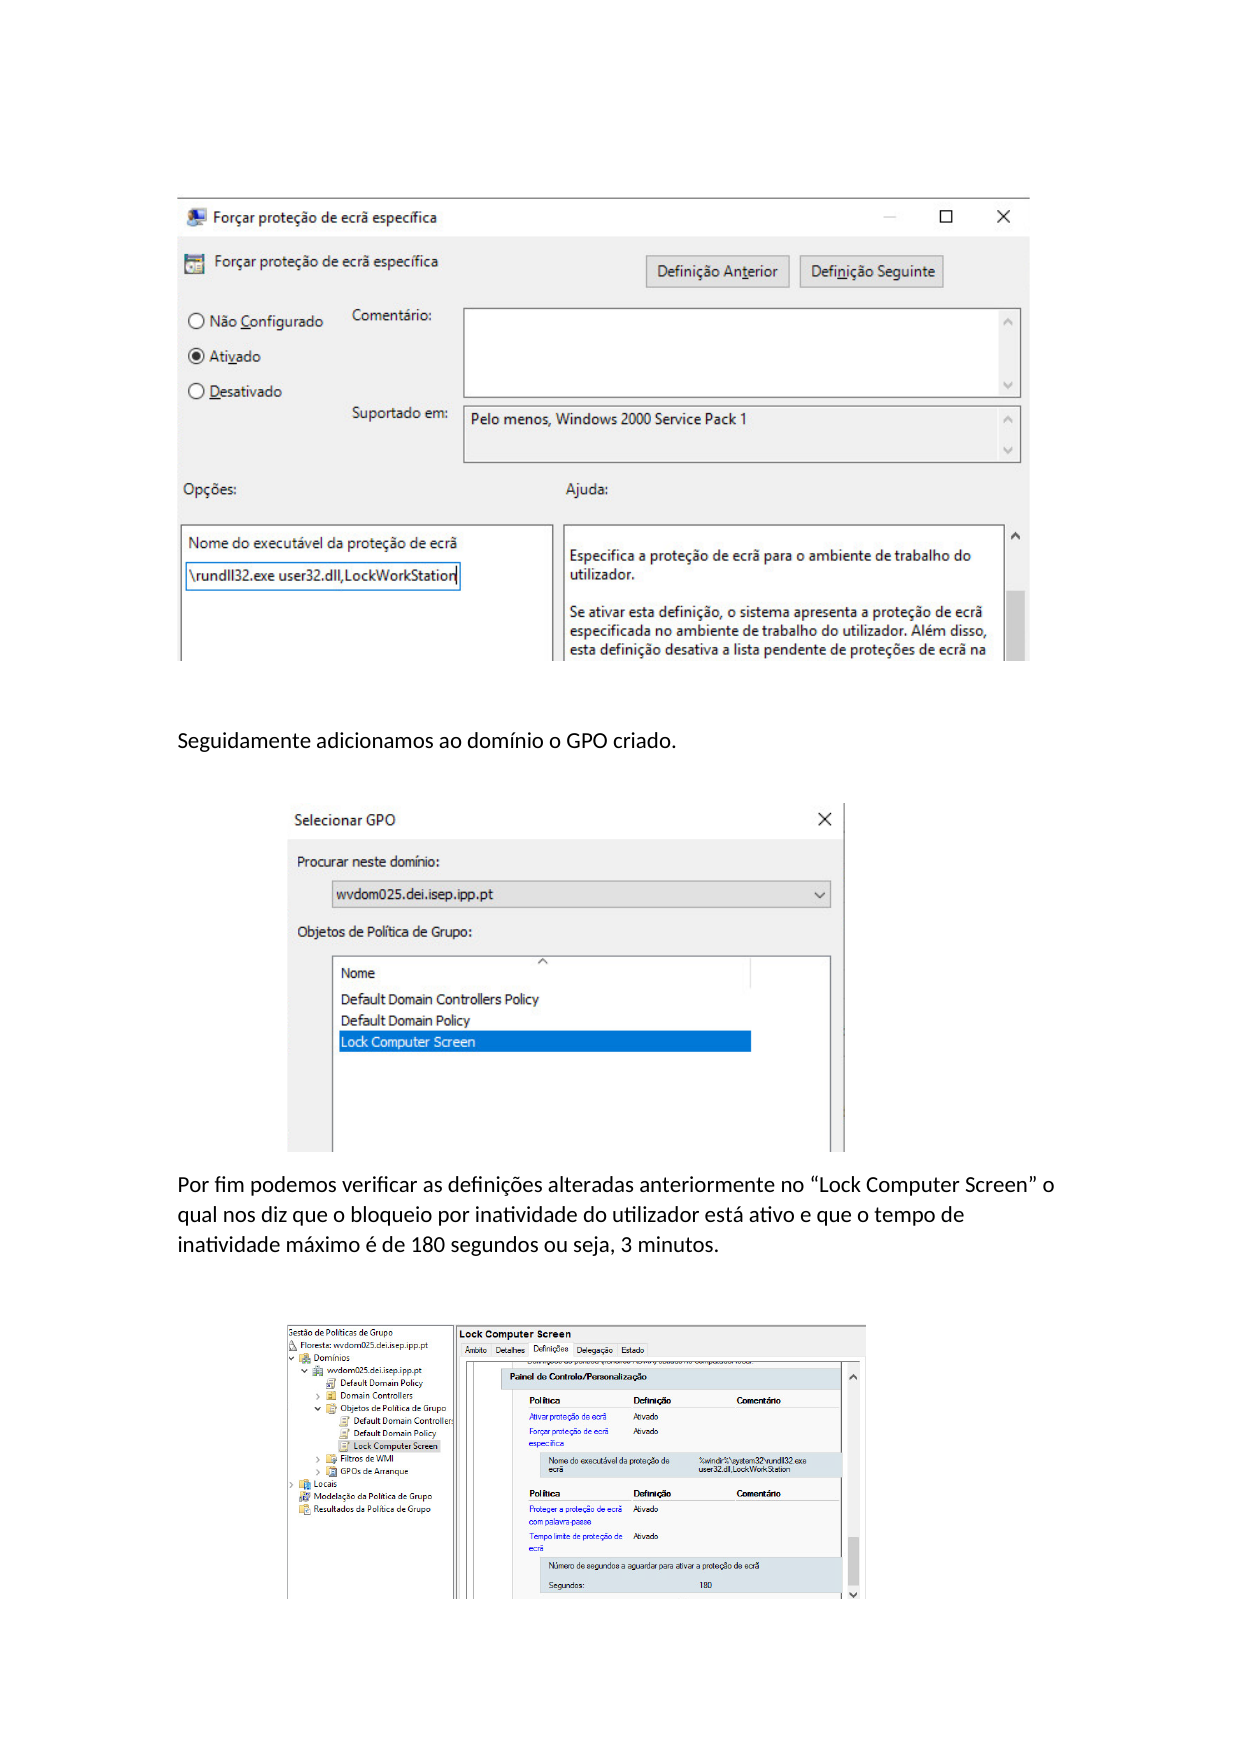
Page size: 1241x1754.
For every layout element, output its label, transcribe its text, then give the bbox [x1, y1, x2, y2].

text Por fim podemos verificar as definições alteradas anteriormente no “Lock Computer Screen” o qual nos diz que o bloqueio por inatividade do utilizador está ativo e que o tempo de inatividade máximo é de 180 segundos ou seja, 3 minutos. [177, 1123, 1063, 1211]
picture [287, 756, 845, 1105]
picture [177, 147, 1030, 614]
picture [287, 1277, 866, 1552]
text Seguidamente adicionamos ao domínio o GPO criado. [177, 679, 1063, 738]
